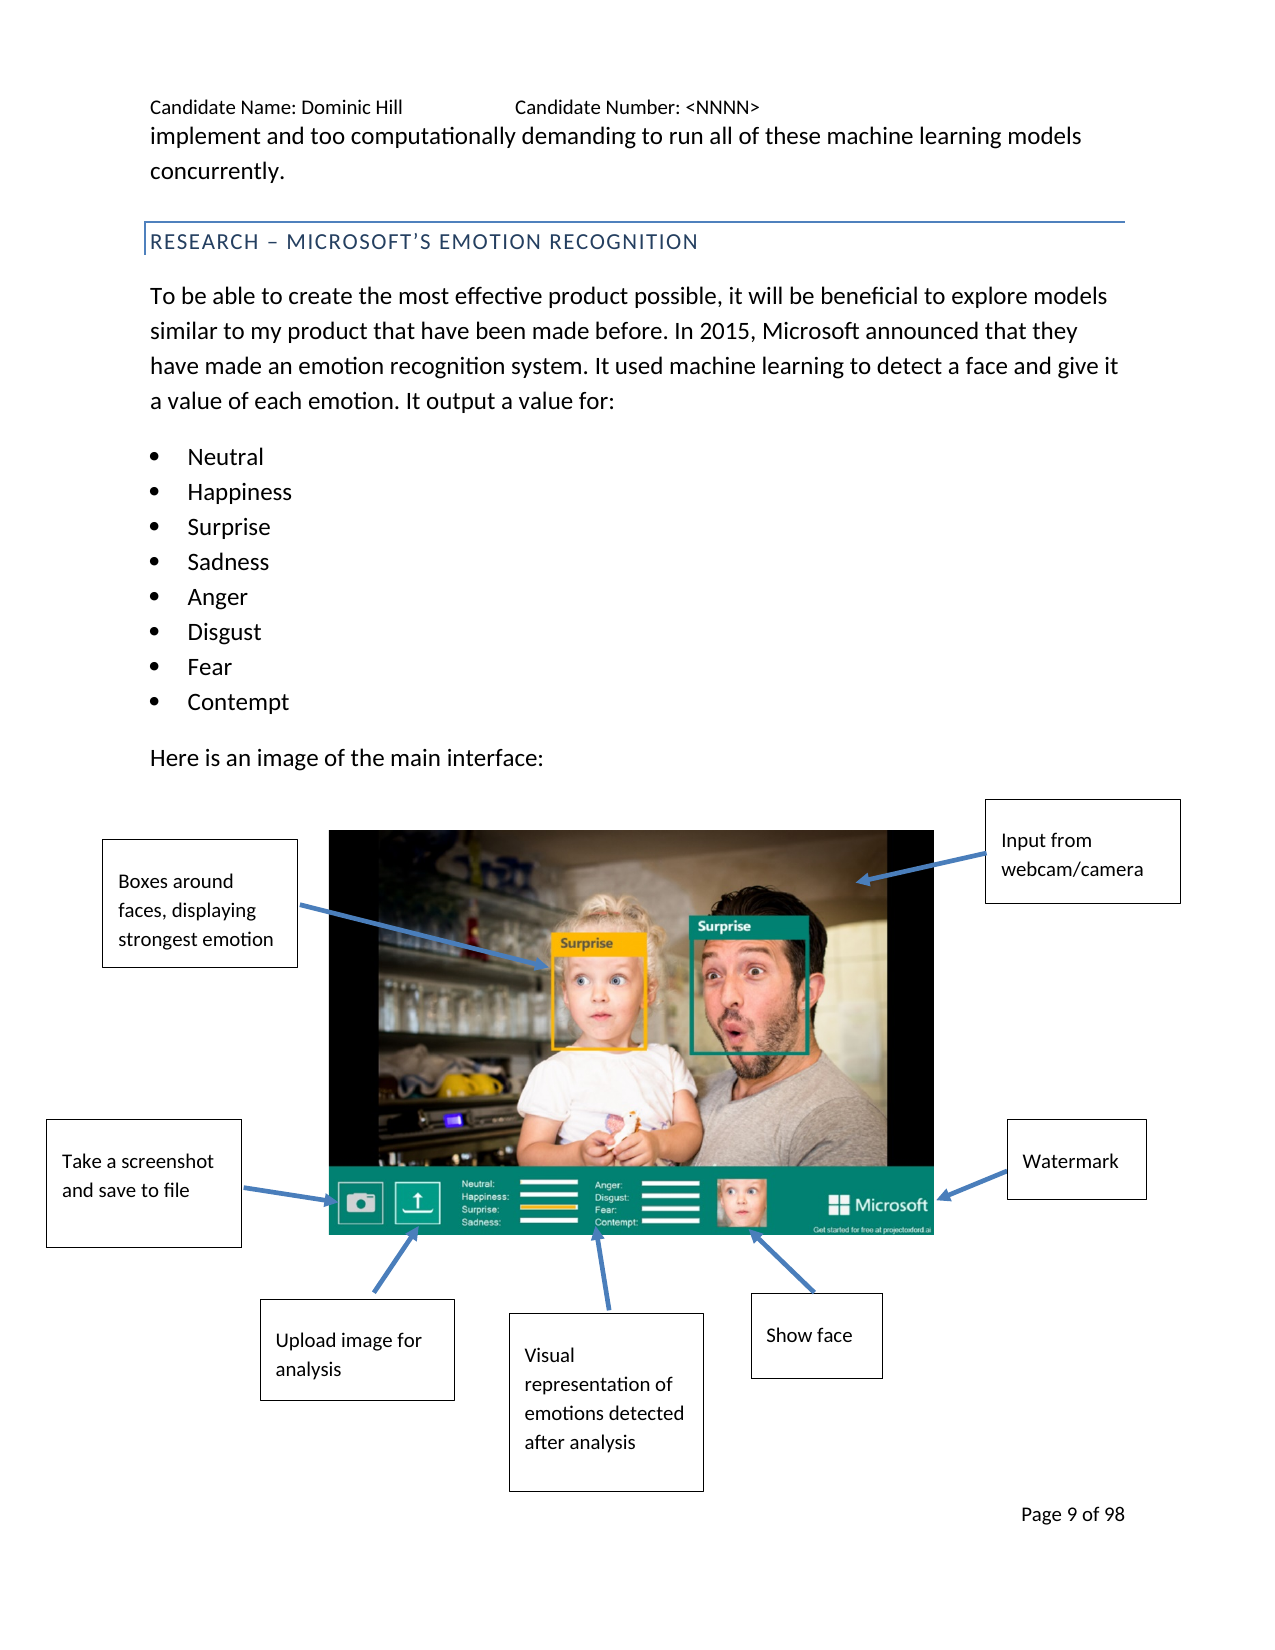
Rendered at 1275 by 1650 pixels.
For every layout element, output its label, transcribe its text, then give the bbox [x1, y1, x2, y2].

list Disgust [150, 616, 1125, 646]
text To be able to create the most effective product possible, it will be beneficial to explore models similar to my product that have been made before. In 2015, Microsoft announced that they have made an emotion recognition system. It used machine learning to detect a face and give it a value of each emotion. It output a value for: [150, 280, 1125, 416]
list Happiness [150, 476, 1125, 506]
list Fear [150, 651, 1125, 681]
list Contempt [150, 686, 1125, 716]
subtitle Research – Microsoft’s emotion recognition [146, 223, 1125, 255]
list Anger [150, 581, 1125, 611]
list Surprise [150, 511, 1125, 541]
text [150, 120, 1125, 186]
list Sadness [150, 546, 1125, 576]
picture [327, 830, 934, 1234]
list Neutral [150, 441, 1125, 471]
text Here is an image of the main interface: [150, 742, 1125, 772]
